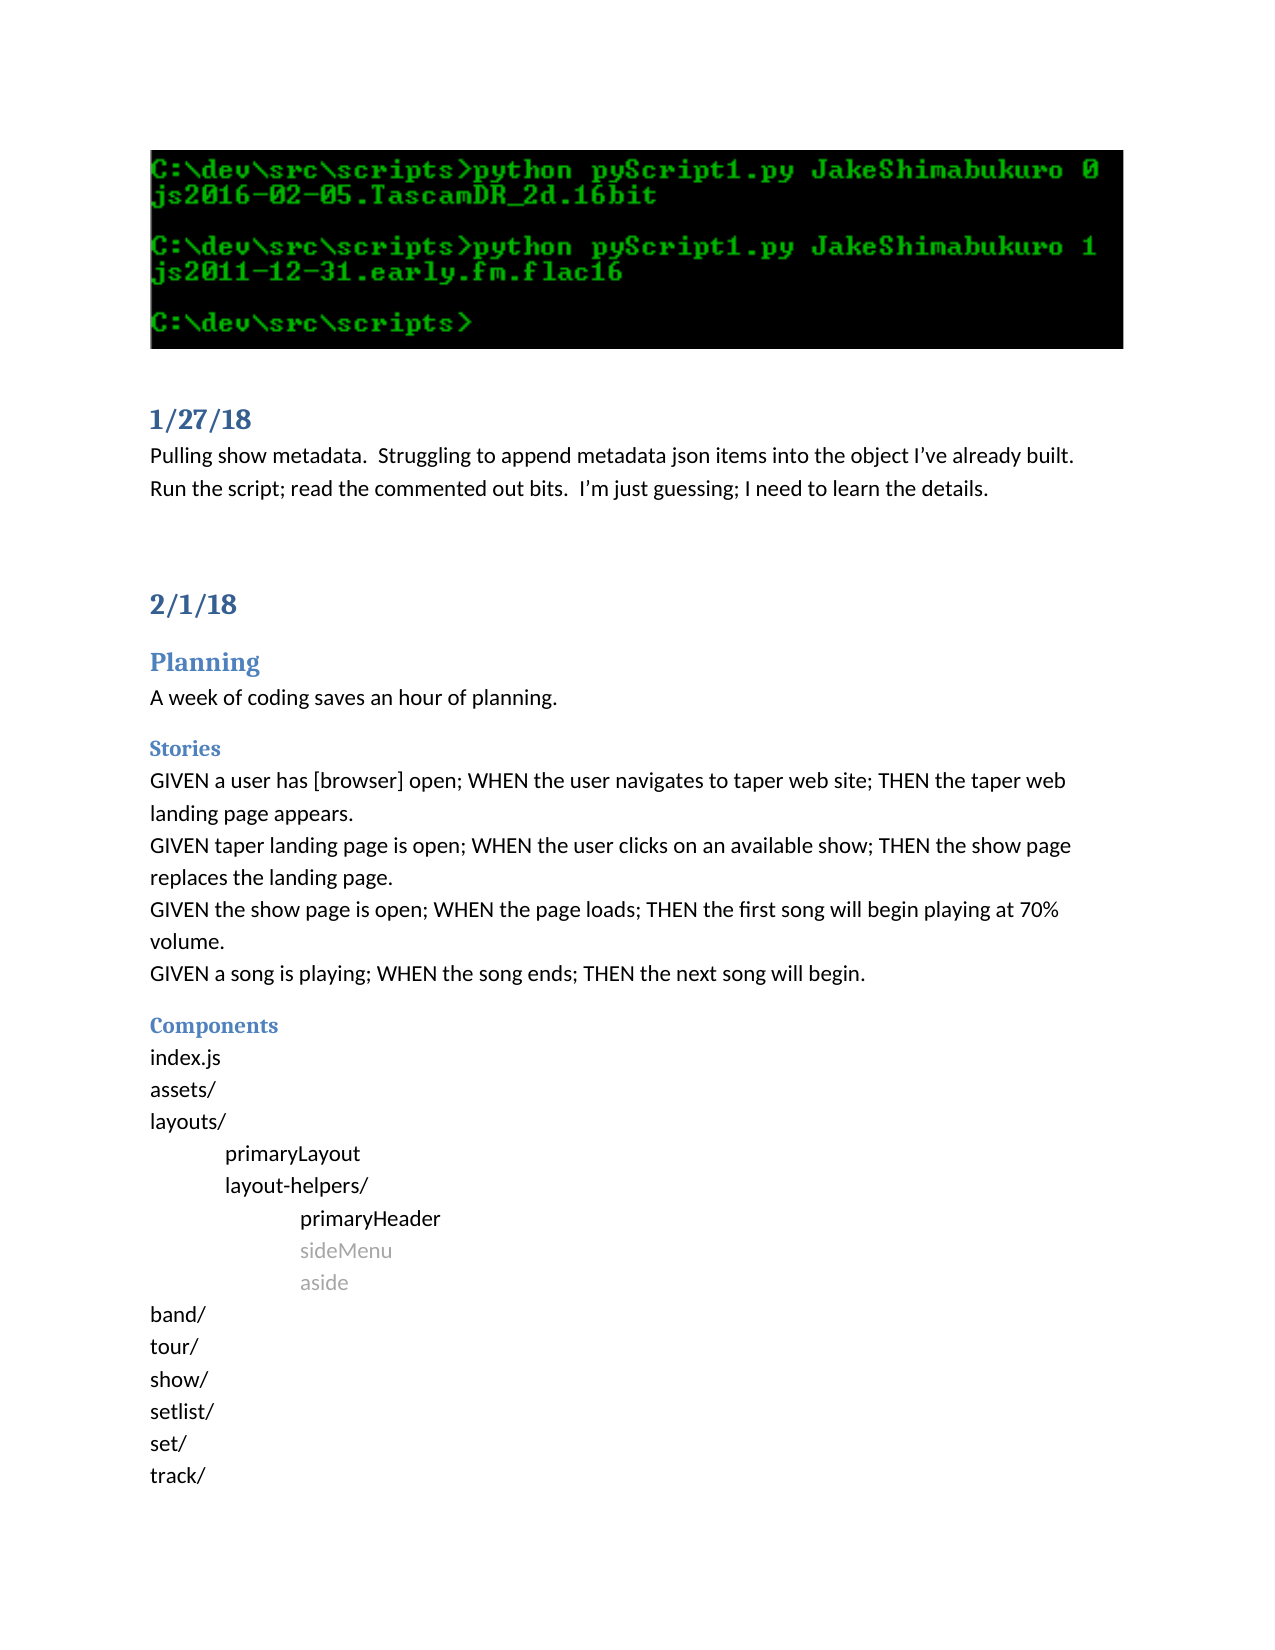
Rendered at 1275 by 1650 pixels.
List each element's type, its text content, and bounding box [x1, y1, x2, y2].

subtitle Planning [150, 647, 1125, 679]
text aside [225, 1268, 1125, 1296]
text sideMenu [225, 1236, 1125, 1264]
subtitle Components [150, 1013, 1125, 1039]
text band/ [150, 1300, 1125, 1328]
subtitle 2/1/18 [150, 588, 1125, 622]
text layouts/ [150, 1107, 1125, 1135]
text assets/ [150, 1075, 1125, 1103]
text index.js [150, 1043, 1125, 1071]
text GIVEN a song is playing; WHEN the song ends; THEN the next song will begin. [150, 959, 1125, 988]
text tour/ [150, 1332, 1125, 1361]
text GIVEN the show page is open; WHEN the page loads; THEN the first song will begin playing at 70% volume. [150, 895, 1125, 955]
subtitle 1/27/18 [150, 403, 1125, 437]
text setlist/ [150, 1397, 1125, 1425]
text GIVEN taper landing page is open; WHEN the user clicks on an available show; THEN the show page replaces the landing page. [150, 831, 1125, 891]
picture [150, 150, 1124, 349]
subtitle Stories [150, 736, 1125, 763]
text track/ [150, 1461, 1125, 1489]
text GIVEN a user has [browser] open; WHEN the user navigates to taper web site; THEN the taper web landing page appears. [150, 766, 1125, 827]
text set/ [150, 1429, 1125, 1457]
text primaryLayout [150, 1139, 1125, 1167]
text layout-helpers/ [150, 1172, 1125, 1199]
text A week of coding saves an hour of planning. [150, 683, 1125, 711]
text Run the script; read the commented out bits. I’m just guessing; I need to learn the details. [150, 474, 1125, 502]
text show/ [150, 1365, 1125, 1393]
text Pulling show metadata. Struggling to append metadata json items into the object I’ve already built. [150, 442, 1125, 469]
text primaryHeader [225, 1204, 1125, 1232]
